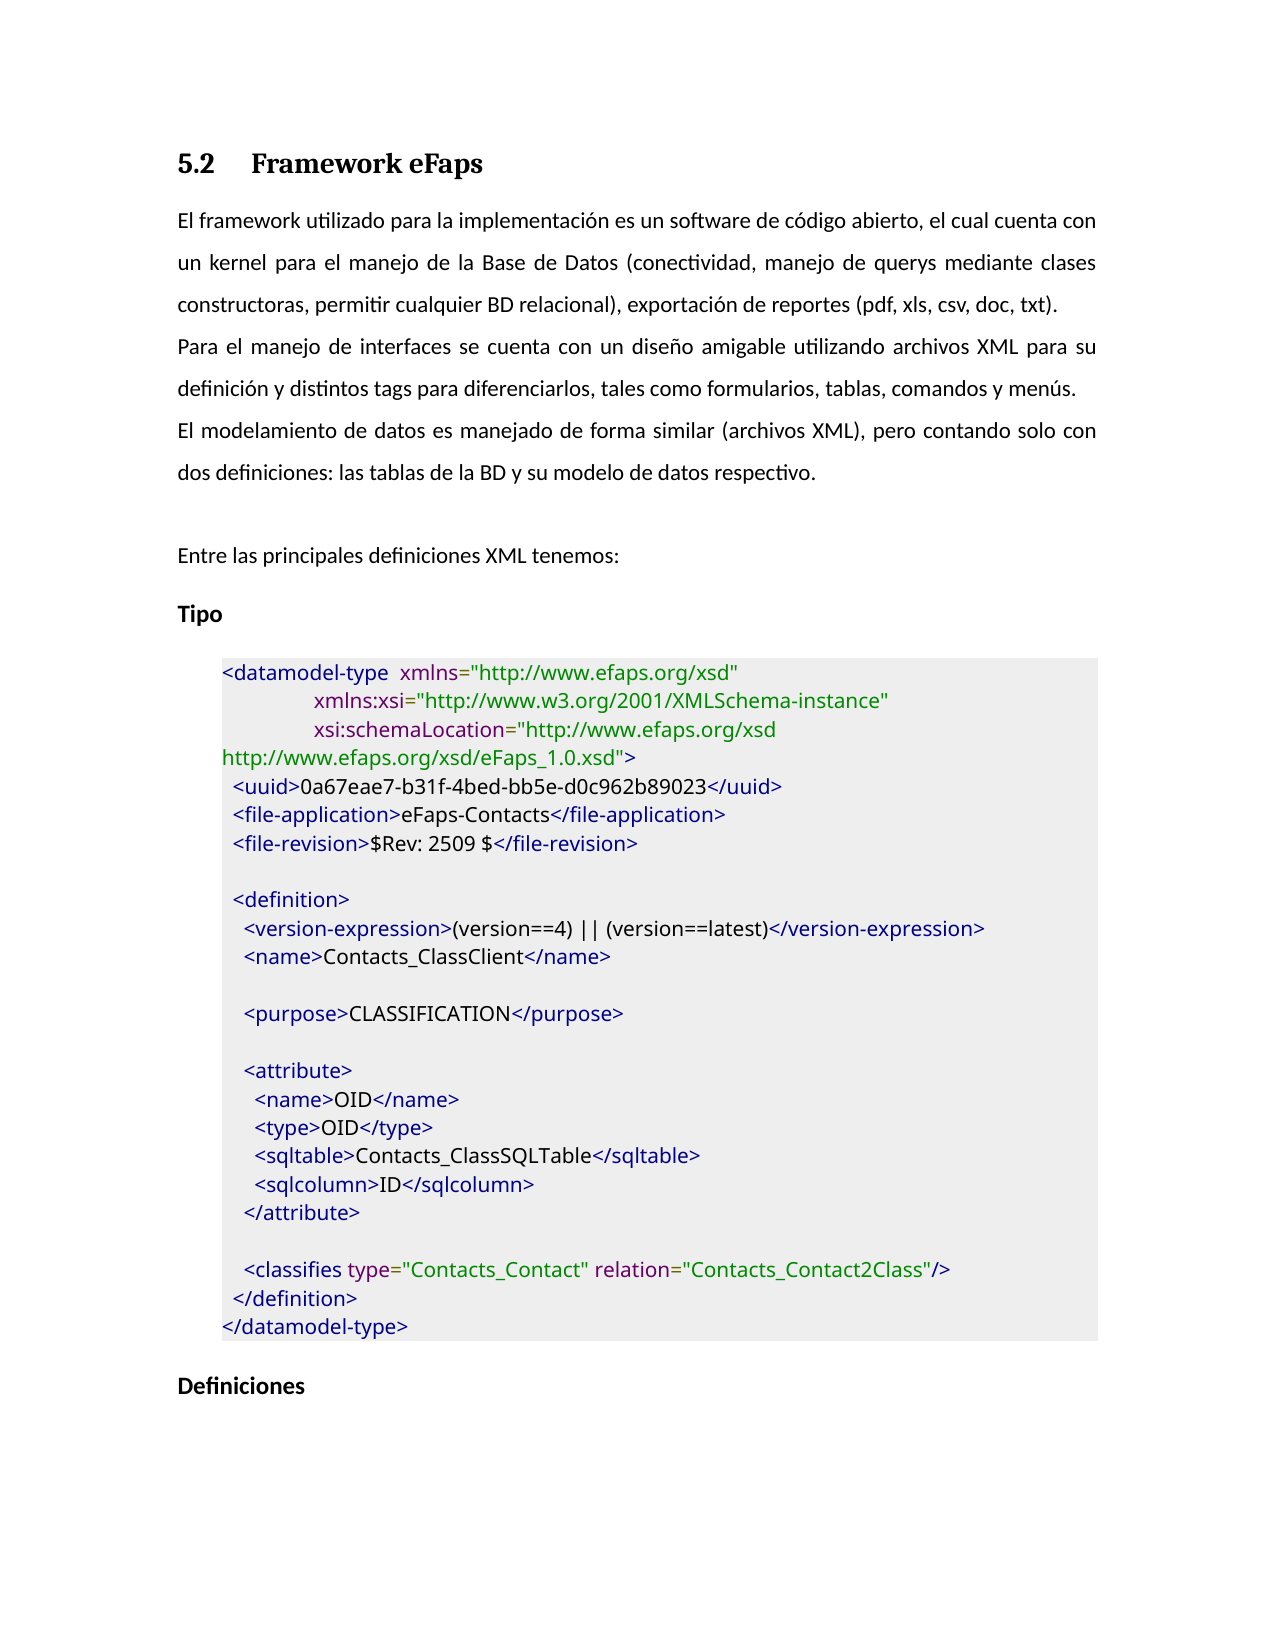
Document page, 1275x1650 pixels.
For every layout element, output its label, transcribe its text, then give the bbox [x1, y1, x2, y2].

subtitle Framework eFaps [178, 148, 1098, 181]
text Para el manejo de interfaces se cuenta con un diseño amigable utilizando archivos XML para su definición y distintos tags para diferenciarlos, tales como formularios, tablas, comandos y menús. [177, 332, 1098, 402]
text Tipo [177, 598, 1098, 629]
text <datamodel-type xmlns="http://www.efaps.org/xsd" xmlns:xsi="http://www.w3.org/2001/XMLSchema-instance" xsi:schemaLocation="http://www.efaps.org/xsd http://www.efaps.org/xsd/eFaps_1.0.xsd"> <uuid>0a67eae7-b31f-4bed-bb5e-d0c962b89023</uuid> <file-application>eFaps-Contacts</file-application> <file-revision>$Rev: 2509 $</file-revision> <definition> <version-expression>(version==4) || (version==latest)</version-expression> <name>Contacts_ClassClient</name> <purpose>CLASSIFICATION</purpose> <attribute> <name>OID</name> <type>OID</type> <sqltable>Contacts_ClassSQLTable</sqltable> <sqlcolumn>ID</sqlcolumn> </attribute> <classifies type="Contacts_Contact" relation="Contacts_Contact2Class"/> </definition> </datamodel-type> [222, 658, 1098, 1341]
text Definiciones [177, 1370, 1098, 1400]
text El framework utilizado para la implementación es un software de código abierto, el cual cuenta con un kernel para el manejo de la Base de Datos (conectividad, manejo de querys mediante clases constructoras, permitir cualquier BD relacional), exportación de reportes (pdf, xls, csv, doc, txt). [177, 206, 1098, 318]
text El modelamiento de datos es manejado de forma similar (archivos XML), pero contando solo con dos definiciones: las tablas de la BD y su modelo de datos respectivo. [177, 416, 1098, 486]
text Entre las principales definiciones XML tenemos: [177, 541, 1098, 569]
